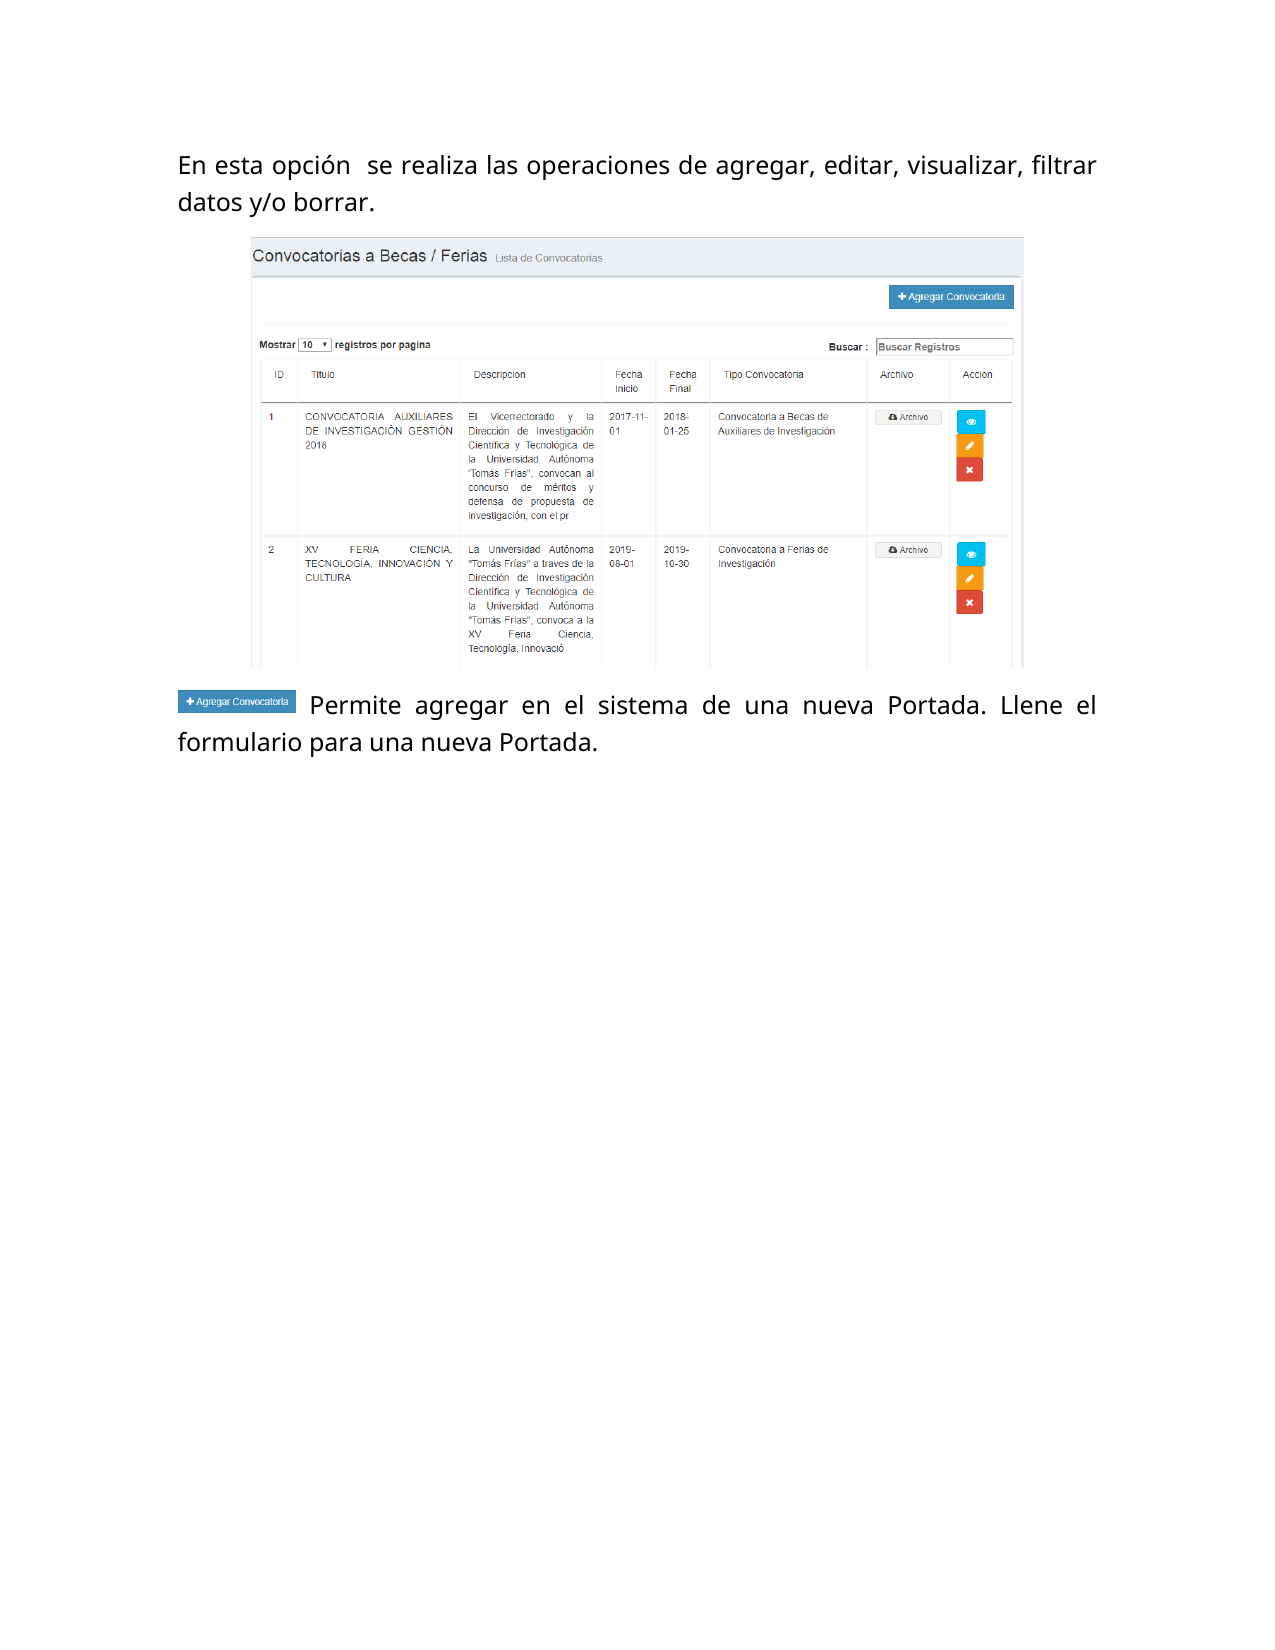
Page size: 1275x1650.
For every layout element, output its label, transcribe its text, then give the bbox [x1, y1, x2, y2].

picture [251, 237, 1024, 668]
text Permite agregar en el sistema de una nueva Portada. Llene el formulario para una nueva Portada. [177, 686, 1098, 758]
text En esta opción se realiza las operaciones de agregar, editar, visualizar, filtrar datos y/o borrar. [177, 148, 1098, 218]
picture [177, 686, 296, 715]
